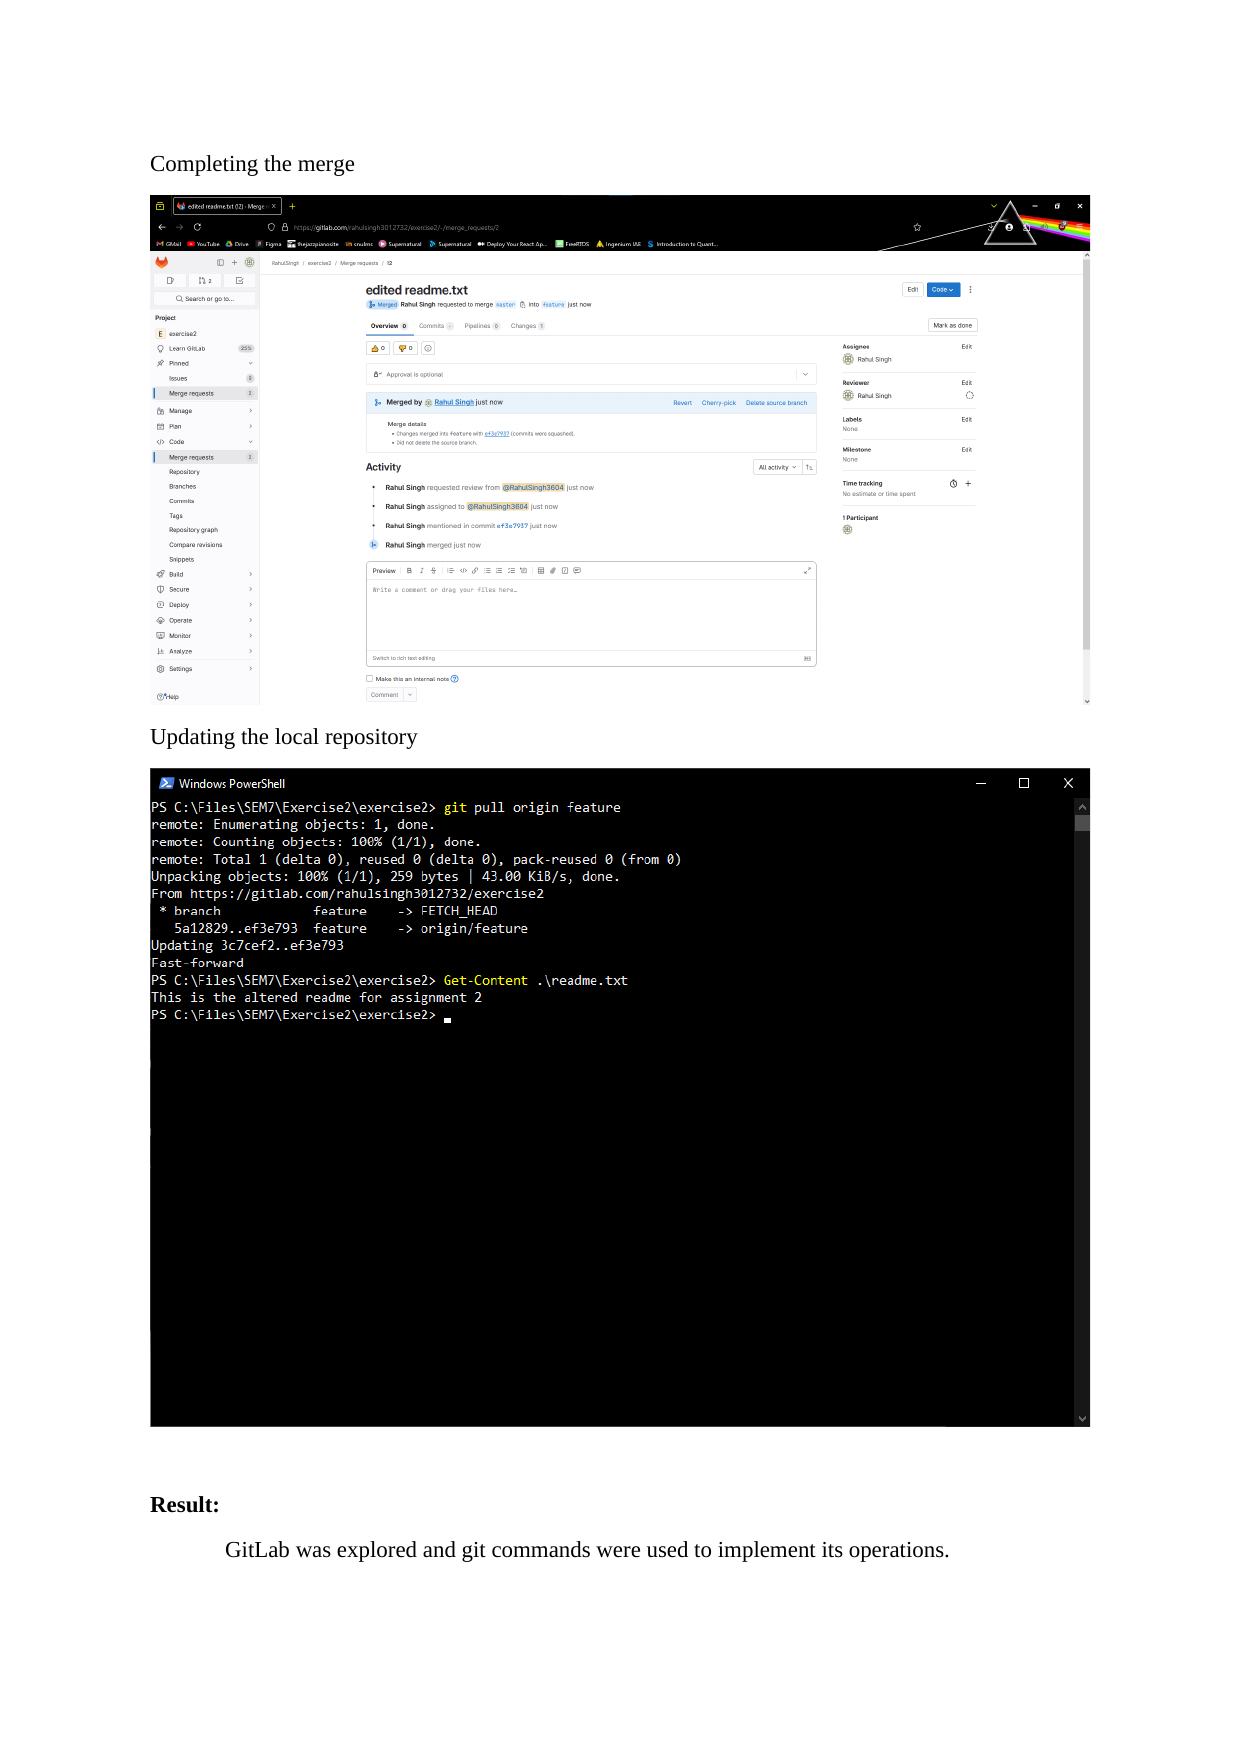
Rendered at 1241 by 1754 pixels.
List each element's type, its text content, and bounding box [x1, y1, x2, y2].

picture [150, 768, 1091, 1427]
text Result: [150, 1491, 1090, 1517]
text Completing the merge [150, 150, 1090, 176]
text Updating the local repository [150, 723, 1090, 749]
text GitLab was explored and git commands were used to implement its operations. [150, 1536, 1090, 1562]
picture [150, 195, 1091, 705]
